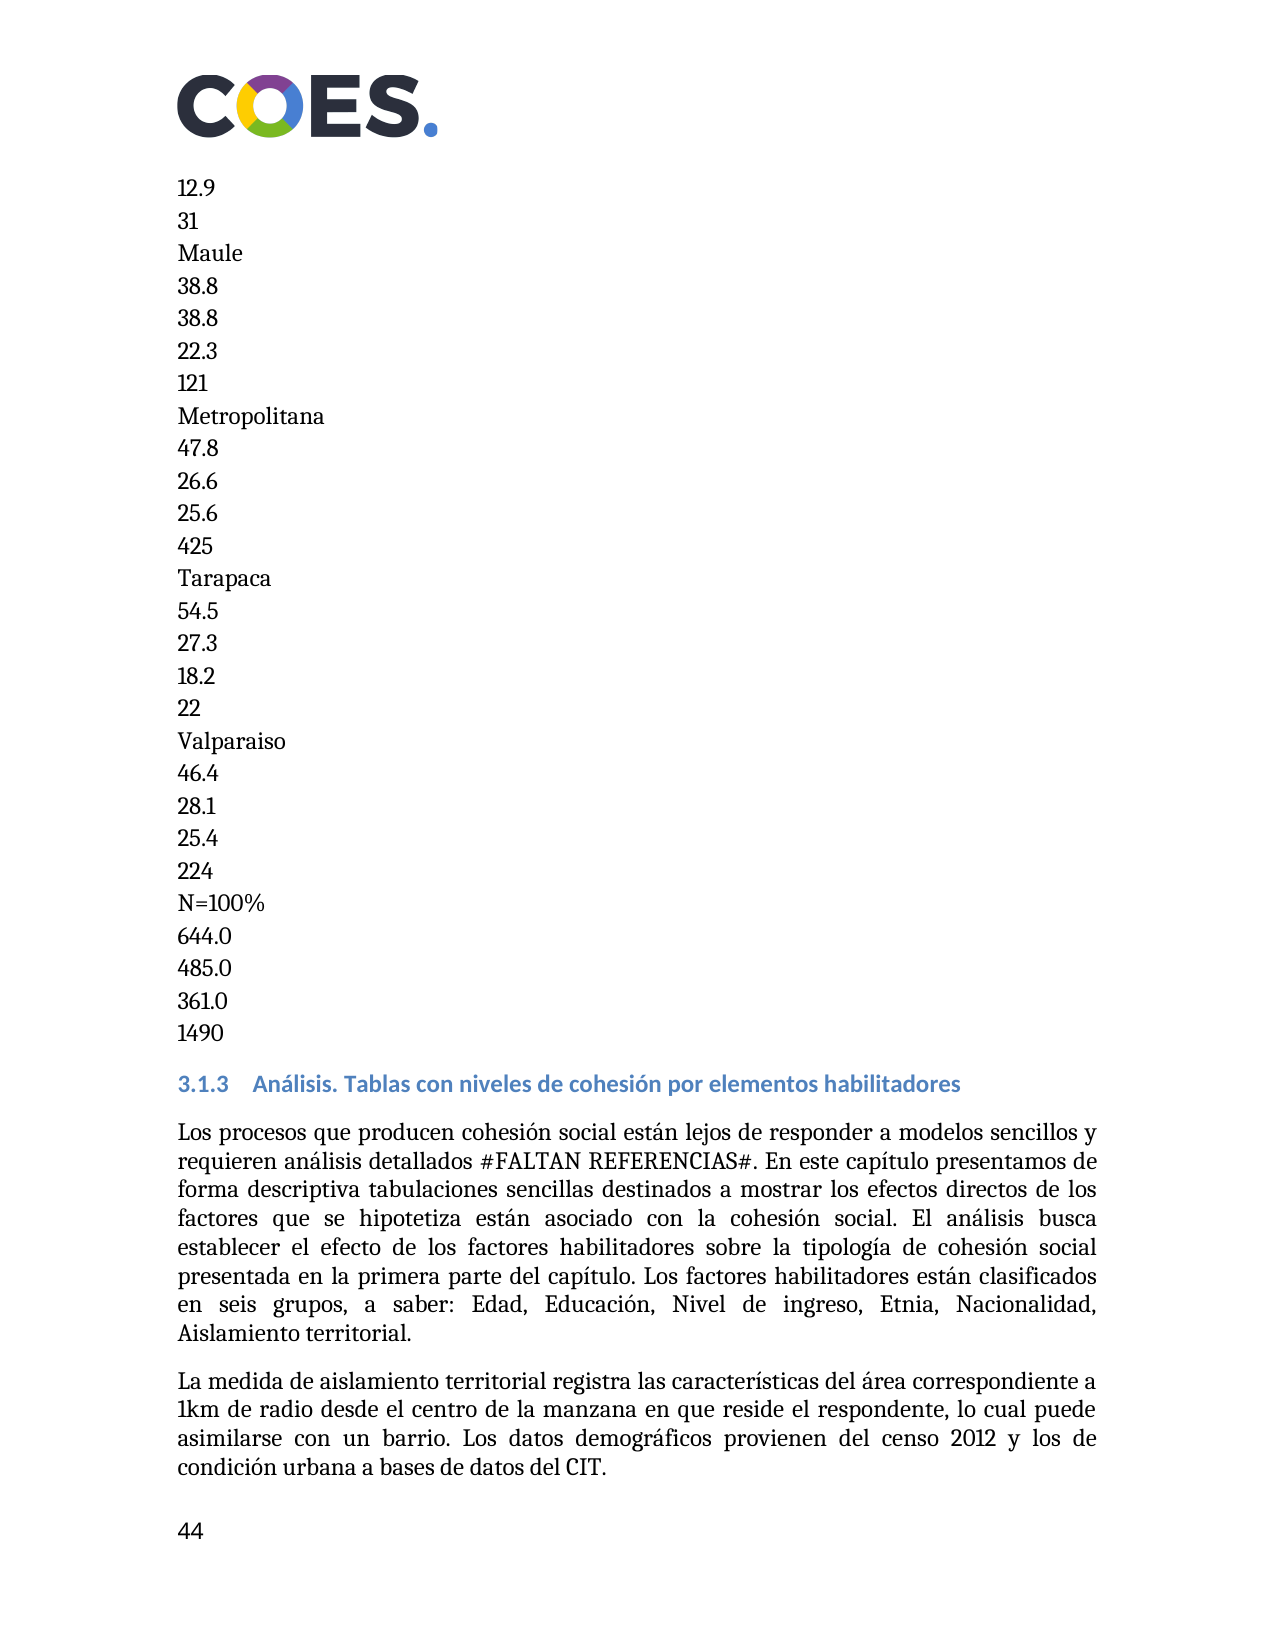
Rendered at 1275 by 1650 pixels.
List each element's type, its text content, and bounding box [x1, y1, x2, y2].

text Tarapaca [177, 564, 1098, 593]
text 224 [177, 857, 1098, 885]
text Metropolitana [177, 402, 1098, 430]
text 47.8 [177, 434, 1098, 463]
text 46.4 [177, 759, 1098, 788]
text 361.0 [177, 987, 1098, 1015]
text 1490 [177, 1019, 1098, 1048]
text 425 [177, 532, 1098, 560]
text 26.6 [177, 467, 1098, 495]
text 38.8 [177, 304, 1098, 333]
text 28.1 [177, 792, 1098, 820]
text Valparaiso [177, 727, 1098, 755]
text 12.9 [177, 174, 1098, 203]
text 25.4 [177, 824, 1098, 853]
text 22.3 [177, 337, 1098, 365]
text 25.6 [177, 499, 1098, 528]
picture [177, 75, 438, 146]
text 18.2 [177, 662, 1098, 690]
text Los procesos que producen cohesión social están lejos de responder a modelos sencillos y requieren análisis detallados #FALTAN REFERENCIAS#. En este capítulo presentamos de forma descriptiva tabulaciones sencillas destinados a mostrar los efectos directos de los factores que se hipotetiza están asociado con la cohesión social. El análisis busca establecer el efecto de los factores habilitadores sobre la tipología de cohesión social presentada en la primera parte del capítulo. Los factores habilitadores están clasificados en seis grupos, a saber: Edad, Educación, Nivel de ingreso, Etnia, Nacionalidad, Aislamiento territorial. [177, 1118, 1098, 1348]
text 27.3 [177, 629, 1098, 658]
text N=100% [177, 889, 1098, 918]
text La medida de aislamiento territorial registra las características del área correspondiente a 1km de radio desde el centro de la manzana en que reside el respondente, lo cual puede asimilarse con un barrio. Los datos demográficos provienen del censo 2012 y los de condición urbana a bases de datos del CIT. [177, 1367, 1098, 1482]
text 22 [177, 694, 1098, 723]
text 54.5 [177, 597, 1098, 625]
text Maule [177, 239, 1098, 268]
text 485.0 [177, 954, 1098, 983]
text 121 [177, 369, 1098, 398]
text 644.0 [177, 922, 1098, 950]
text 31 [177, 207, 1098, 235]
text 38.8 [177, 272, 1098, 300]
subtitle 3.1.3 Análisis. Tablas con niveles de cohesión por elementos habilitadores [177, 1069, 1098, 1099]
